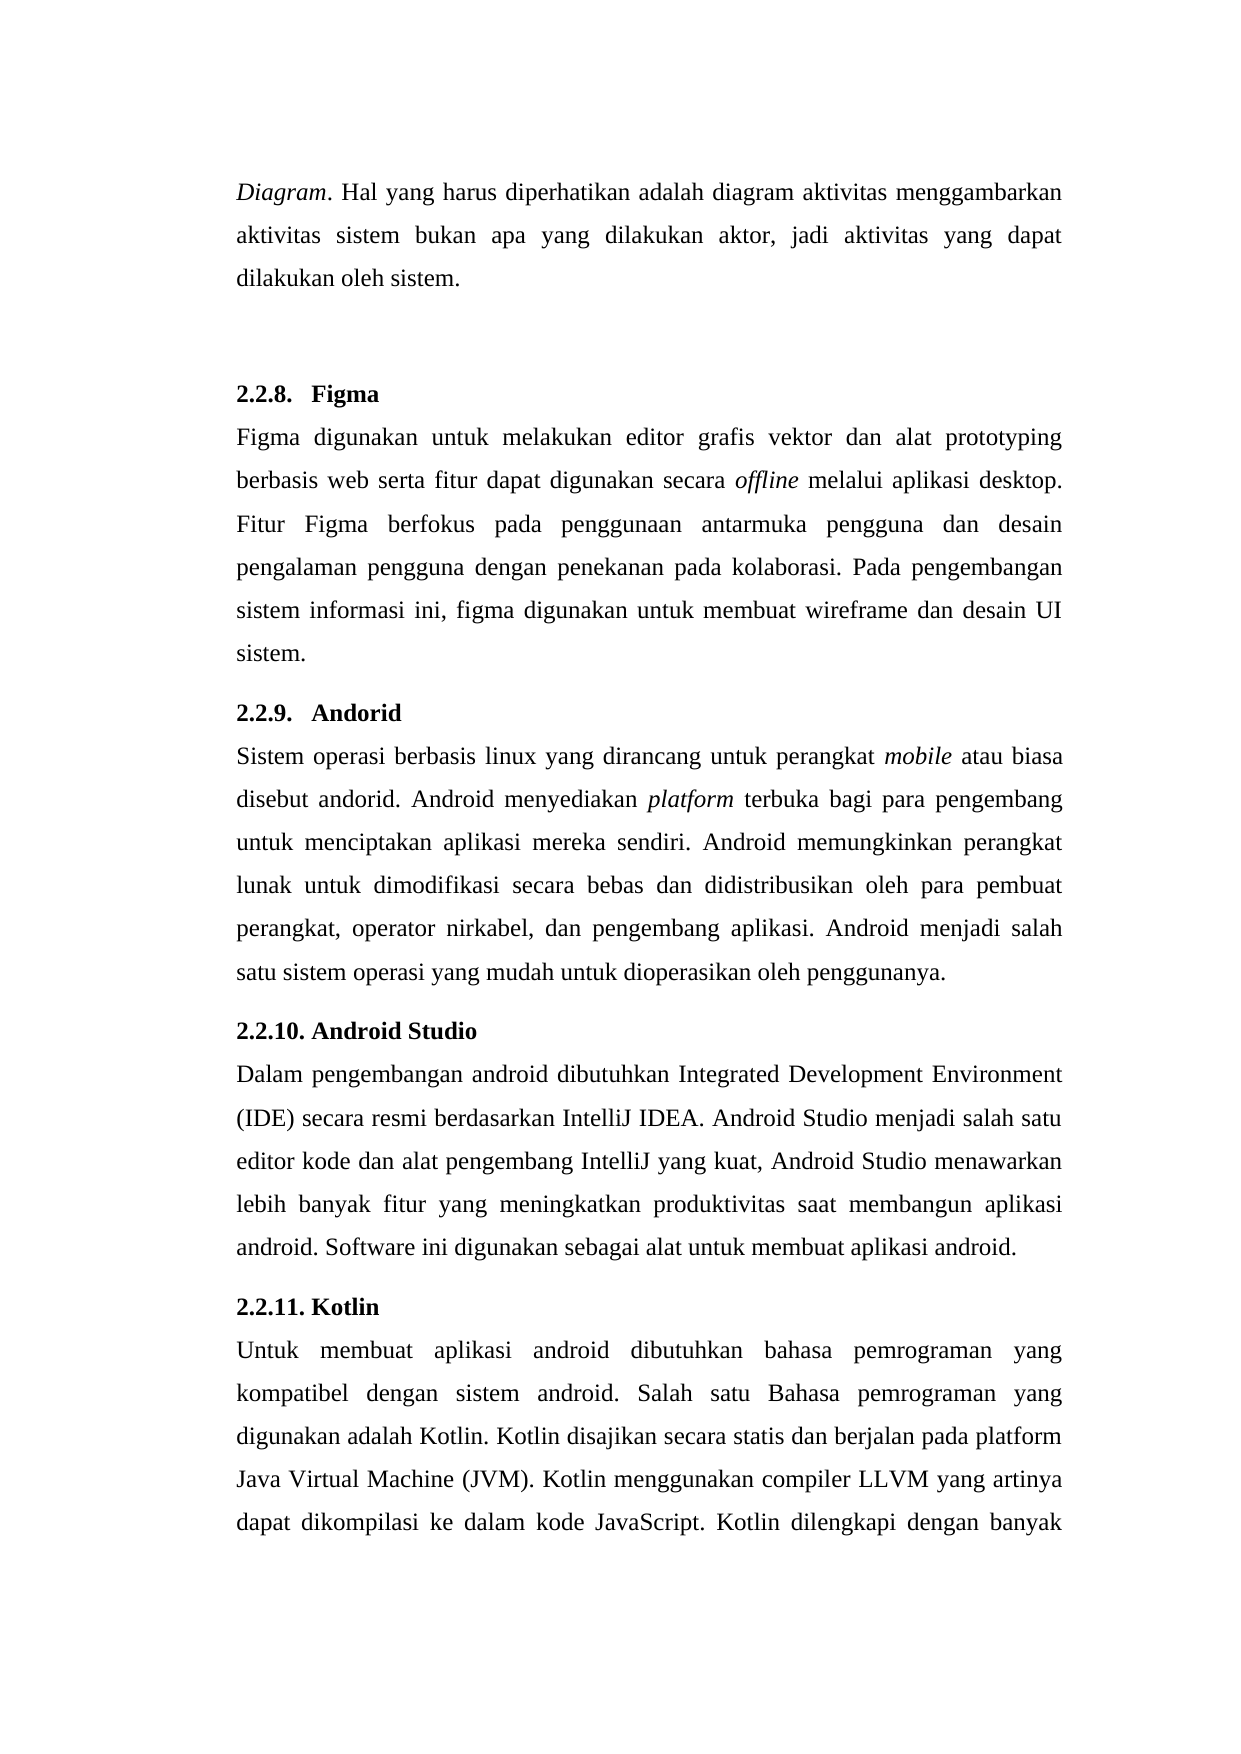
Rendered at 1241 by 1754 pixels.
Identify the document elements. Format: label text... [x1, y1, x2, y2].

subtitle Kotlin [236, 1292, 1063, 1321]
text Sistem operasi berbasis linux yang dirancang untuk perangkat mobile atau biasa disebut andorid. Android menyediakan platform terbuka bagi para pengembang untuk menciptakan aplikasi mereka sendiri. Android memungkinkan perangkat lunak untuk dimodifikasi secara bebas dan didistribusikan oleh para pembuat perangkat, operator nirkabel, dan pengembang aplikasi. Android menjadi salah satu sistem operasi yang mudah untuk dioperasikan oleh penggunanya. [236, 741, 1063, 985]
subtitle Andorid [236, 698, 1063, 727]
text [236, 1335, 1063, 1536]
text Figma digunakan untuk melakukan editor grafis vektor dan alat prototyping berbasis web serta fitur dapat digunakan secara offline melalui aplikasi desktop. Fitur Figma berfokus pada penggunaan antarmuka pengguna dan desain pengalaman pengguna dengan penekanan pada kolaborasi. Pada pengembangan sistem informasi ini, figma digunakan untuk membuat wireframe dan desain UI sistem. [236, 422, 1063, 667]
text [236, 177, 1063, 292]
subtitle Figma [236, 379, 1063, 408]
text Dalam pengembangan android dibutuhkan Integrated Development Environment (IDE) secara resmi berdasarkan IntelliJ IDEA. Android Studio menjadi salah satu editor kode dan alat pengembang IntelliJ yang kuat, Android Studio menawarkan lebih banyak fitur yang meningkatkan produktivitas saat membangun aplikasi android. Software ini digunakan sebagai alat untuk membuat aplikasi android. [236, 1059, 1063, 1261]
subtitle Android Studio [236, 1016, 1063, 1045]
